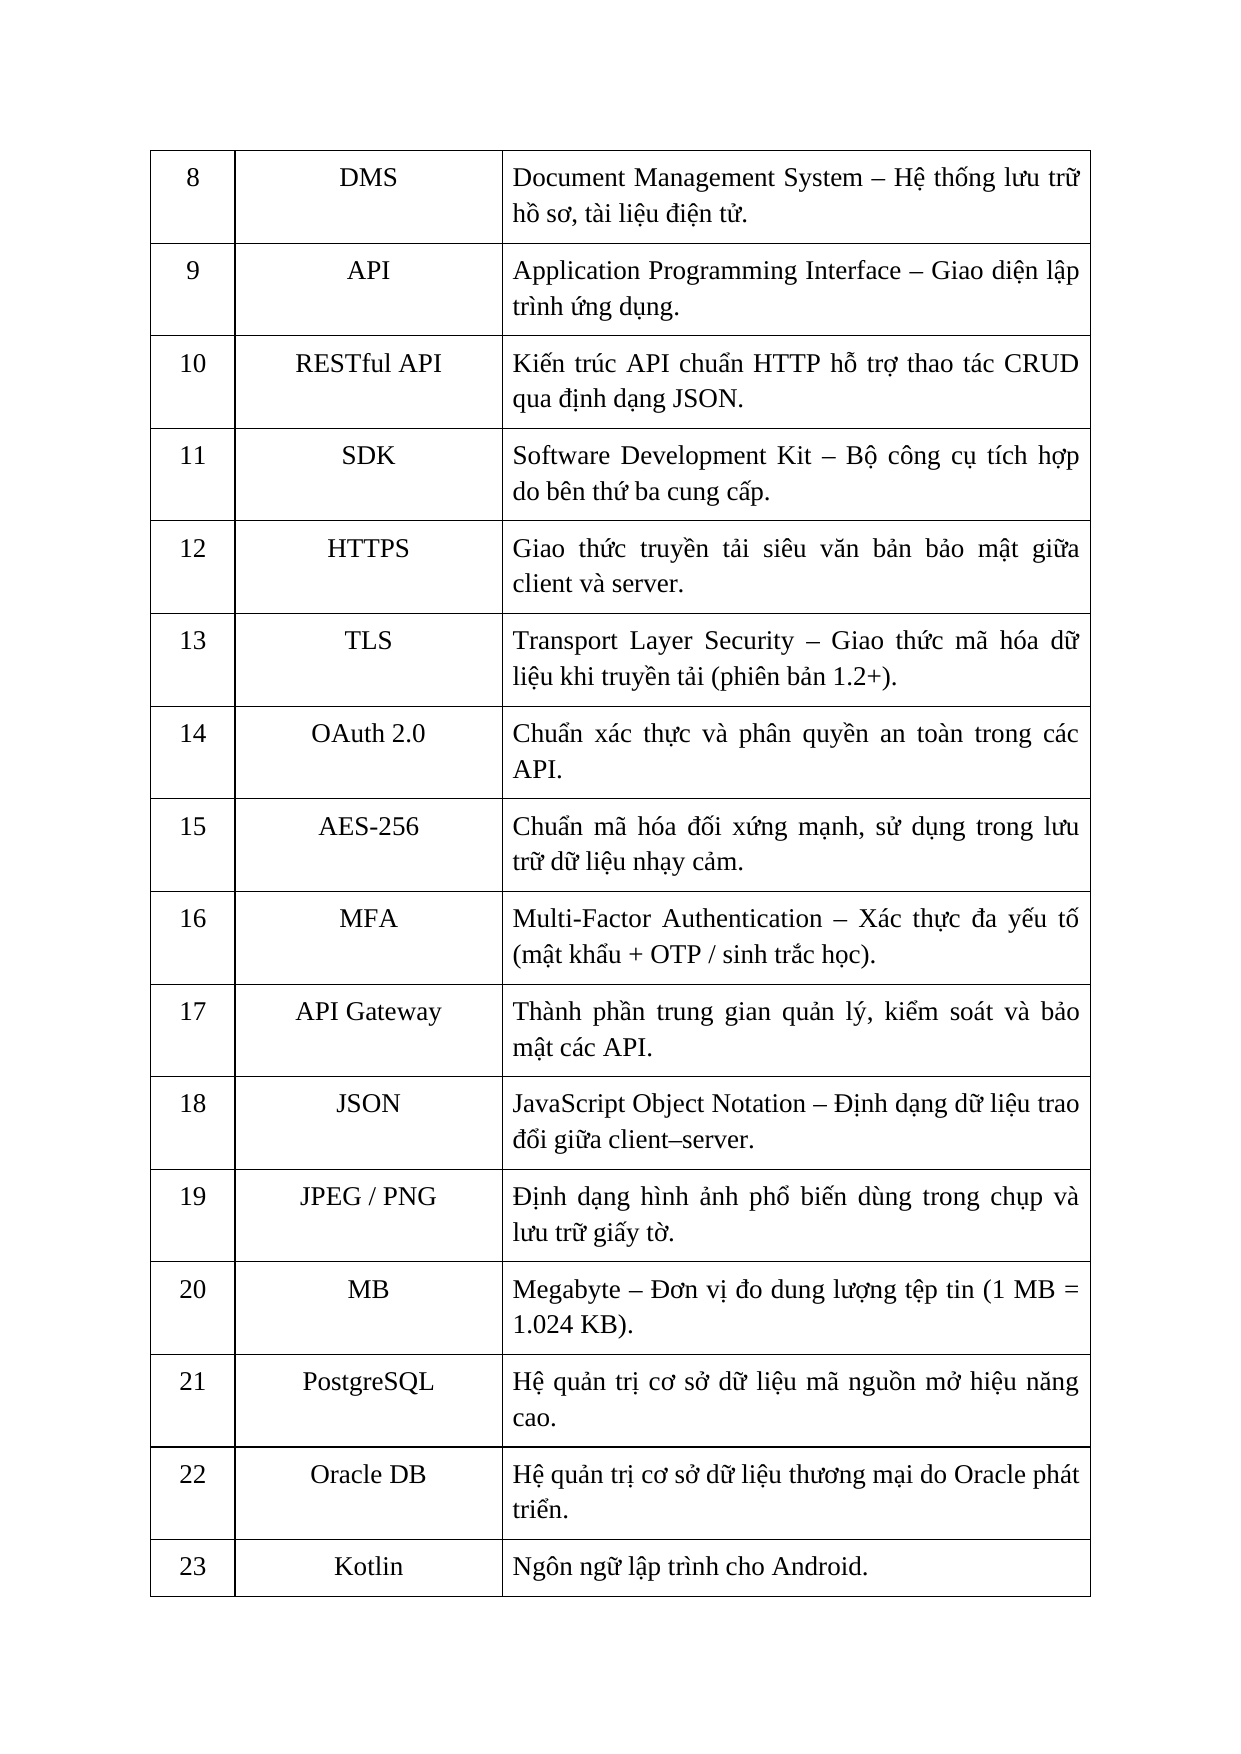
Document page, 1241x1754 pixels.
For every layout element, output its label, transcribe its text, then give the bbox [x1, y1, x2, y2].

table_cell Application Programming Interface – Giao diện lập trình ứng dụng. [503, 244, 1090, 335]
table_cell 9 [151, 244, 234, 335]
table_cell 12 [151, 521, 234, 613]
table_cell DMS [236, 151, 502, 243]
table_cell 22 [151, 1448, 234, 1539]
table_cell 15 [151, 799, 234, 891]
table_cell Oracle DB [236, 1448, 502, 1539]
table_cell 23 [151, 1540, 234, 1596]
table_cell Kiến trúc API chuẩn HTTP hỗ trợ thao tác CRUD qua định dạng JSON. [503, 336, 1090, 428]
table_cell HTTPS [236, 521, 502, 613]
table_cell 11 [151, 429, 234, 520]
table_cell Hệ quản trị cơ sở dữ liệu mã nguồn mở hiệu năng cao. [503, 1355, 1090, 1446]
table_cell SDK [236, 429, 502, 520]
table_cell Software Development Kit – Bộ công cụ tích hợp do bên thứ ba cung cấp. [503, 429, 1090, 520]
table_cell JPEG / PNG [236, 1170, 502, 1261]
table_cell Document Management System – Hệ thống lưu trữ hồ sơ, tài liệu điện tử. [503, 151, 1090, 243]
table_cell MFA [236, 892, 502, 983]
table_cell Chuẩn mã hóa đối xứng mạnh, sử dụng trong lưu trữ dữ liệu nhạy cảm. [503, 799, 1090, 891]
table_cell Giao thức truyền tải siêu văn bản bảo mật giữa client và server. [503, 521, 1090, 613]
table_cell 10 [151, 336, 234, 428]
table_cell 20 [151, 1262, 234, 1354]
table_cell 13 [151, 614, 234, 706]
table_cell TLS [236, 614, 502, 706]
table_cell Kotlin [236, 1540, 502, 1596]
table_cell API [236, 244, 502, 335]
table_cell Ngôn ngữ lập trình cho Android. [503, 1540, 1090, 1596]
table_cell JavaScript Object Notation – Định dạng dữ liệu trao đổi giữa client–server. [503, 1077, 1090, 1169]
table_cell 8 [151, 151, 234, 243]
table_cell 21 [151, 1355, 234, 1446]
table_cell PostgreSQL [236, 1355, 502, 1446]
table_cell 16 [151, 892, 234, 983]
table_cell Transport Layer Security – Giao thức mã hóa dữ liệu khi truyền tải (phiên bản 1.2+). [503, 614, 1090, 706]
table_cell MB [236, 1262, 502, 1354]
table_cell 19 [151, 1170, 234, 1261]
table_cell OAuth 2.0 [236, 707, 502, 798]
table_cell 14 [151, 707, 234, 798]
table_cell Megabyte – Đơn vị đo dung lượng tệp tin (1 MB = 1.024 KB). [503, 1262, 1090, 1354]
table_cell 17 [151, 985, 234, 1076]
table_cell JSON [236, 1077, 502, 1169]
table_cell Hệ quản trị cơ sở dữ liệu thương mại do Oracle phát triển. [503, 1448, 1090, 1539]
table_cell Định dạng hình ảnh phổ biến dùng trong chụp và lưu trữ giấy tờ. [503, 1170, 1090, 1261]
table_cell Thành phần trung gian quản lý, kiểm soát và bảo mật các API. [503, 985, 1090, 1076]
table_cell RESTful API [236, 336, 502, 428]
table_cell Chuẩn xác thực và phân quyền an toàn trong các API. [503, 707, 1090, 798]
table_cell API Gateway [236, 985, 502, 1076]
table_cell Multi-Factor Authentication – Xác thực đa yếu tố (mật khẩu + OTP / sinh trắc học). [503, 892, 1090, 983]
table_cell AES-256 [236, 799, 502, 891]
table_cell 18 [151, 1077, 234, 1169]
